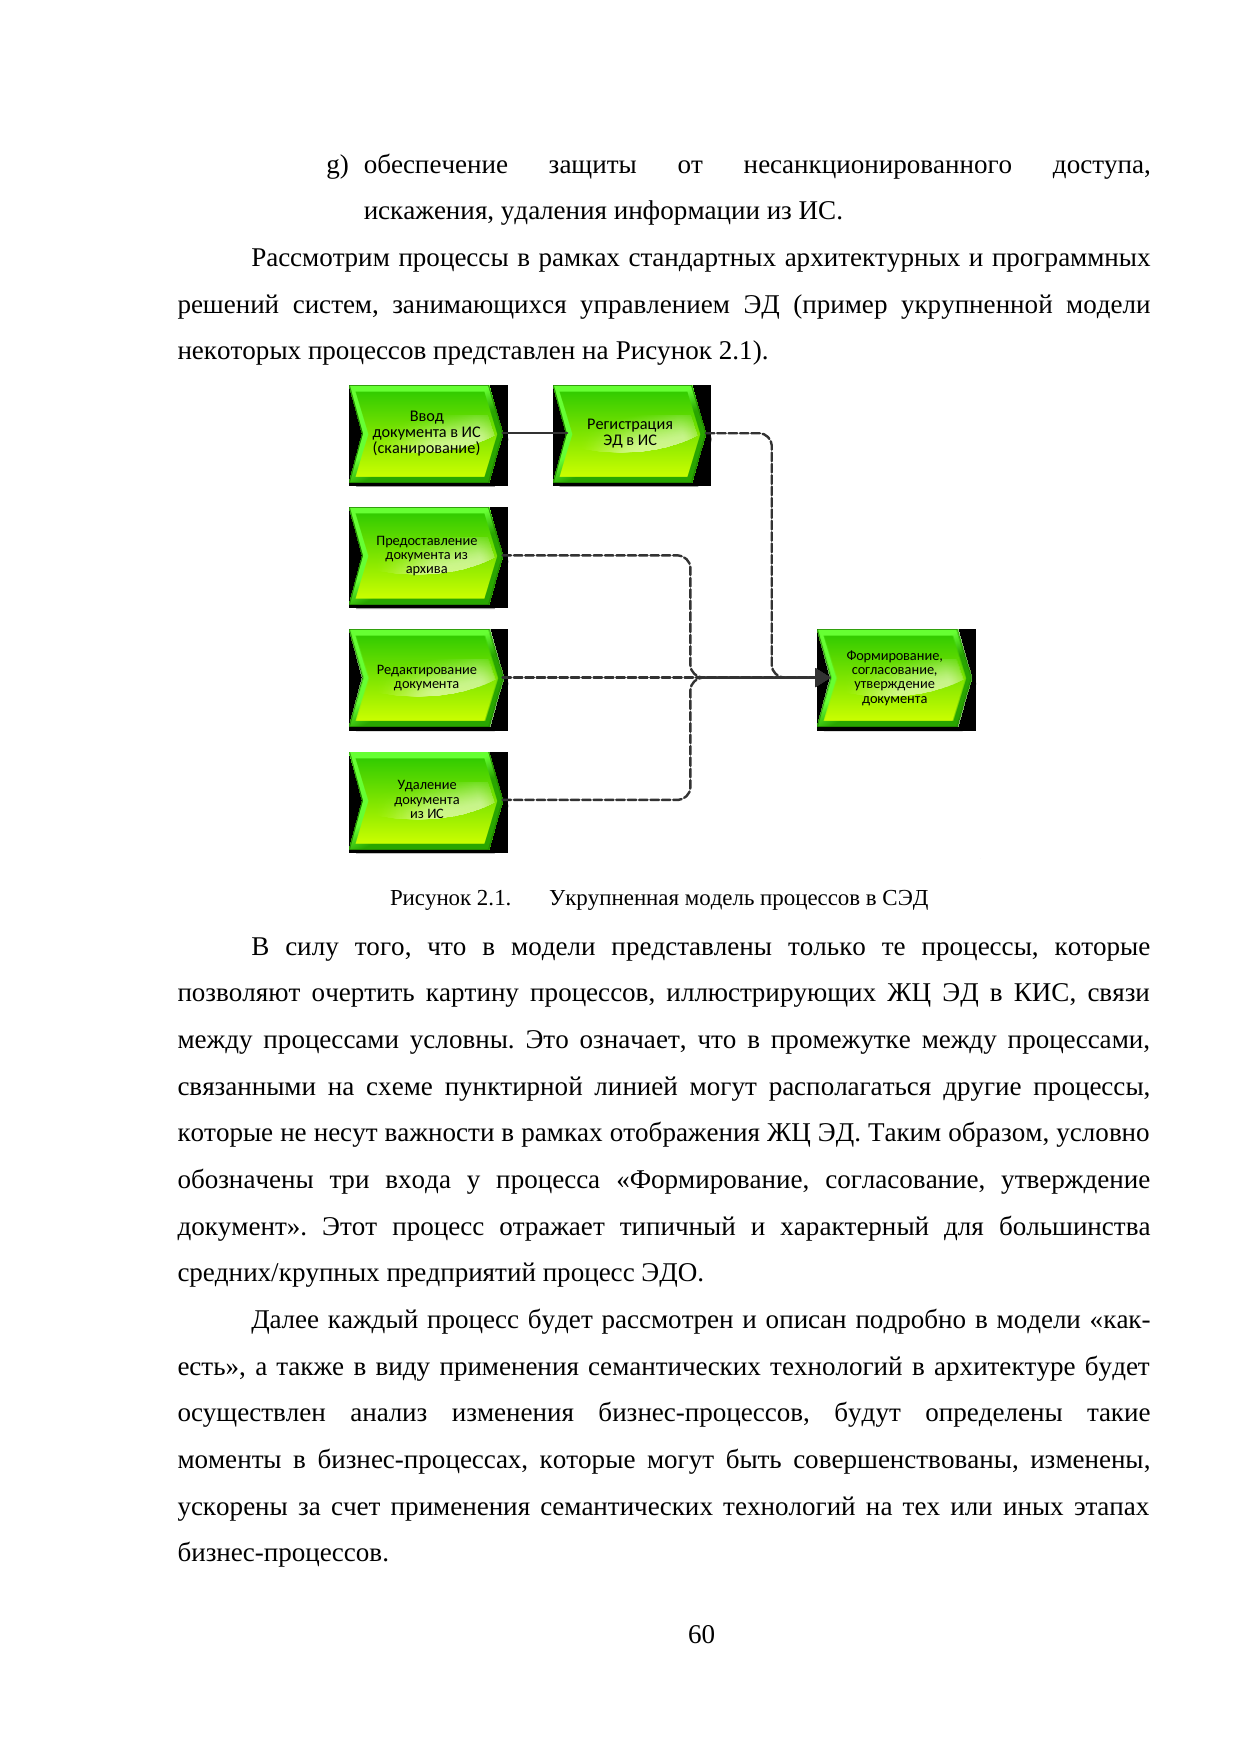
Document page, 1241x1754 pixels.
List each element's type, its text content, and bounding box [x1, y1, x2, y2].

list обеспечение защиты от несанкционированного доступа, искажения, удаления информации из ИС. [326, 148, 1152, 226]
table_cell Укрупненная модель процессов в СЭД [166, 859, 1163, 930]
text В силу того, что в модели представлены только те процессы, которые позволяют очертить картину процессов, иллюстрирующих ЖЦ ЭД в КИС, связи между процессами условны. Это означает, что в промежутке между процессами, связанными на схеме пунктирной линией могут располагаться другие процессы, которые не несут важности в рамках отображения ЖЦ ЭД. Таким образом, условно обозначены три входа у процесса «Формирование, согласование, утверждение документ». Этот процесс отражает типичный и характерный для большинства средних/крупных предприятий процесс ЭДО. [177, 930, 1152, 1288]
table_header [166, 381, 1163, 859]
text Далее каждый процесс будет рассмотрен и описан подробно в модели «как-есть», а также в виду применения семантических технологий в архитектуре будет осуществлен анализ изменения бизнес-процессов, будут определены такие моменты в бизнес-процессах, которые могут быть совершенствованы, изменены, ускорены за счет применения семантических технологий на тех или иных этапах бизнес-процессов. [177, 1303, 1152, 1568]
text Рассмотрим процессы в рамках стандартных архитектурных и программных решений систем, занимающихся управлением ЭД (пример укрупненной модели некоторых процессов представлен на рисунке 2.1). [177, 241, 1152, 366]
